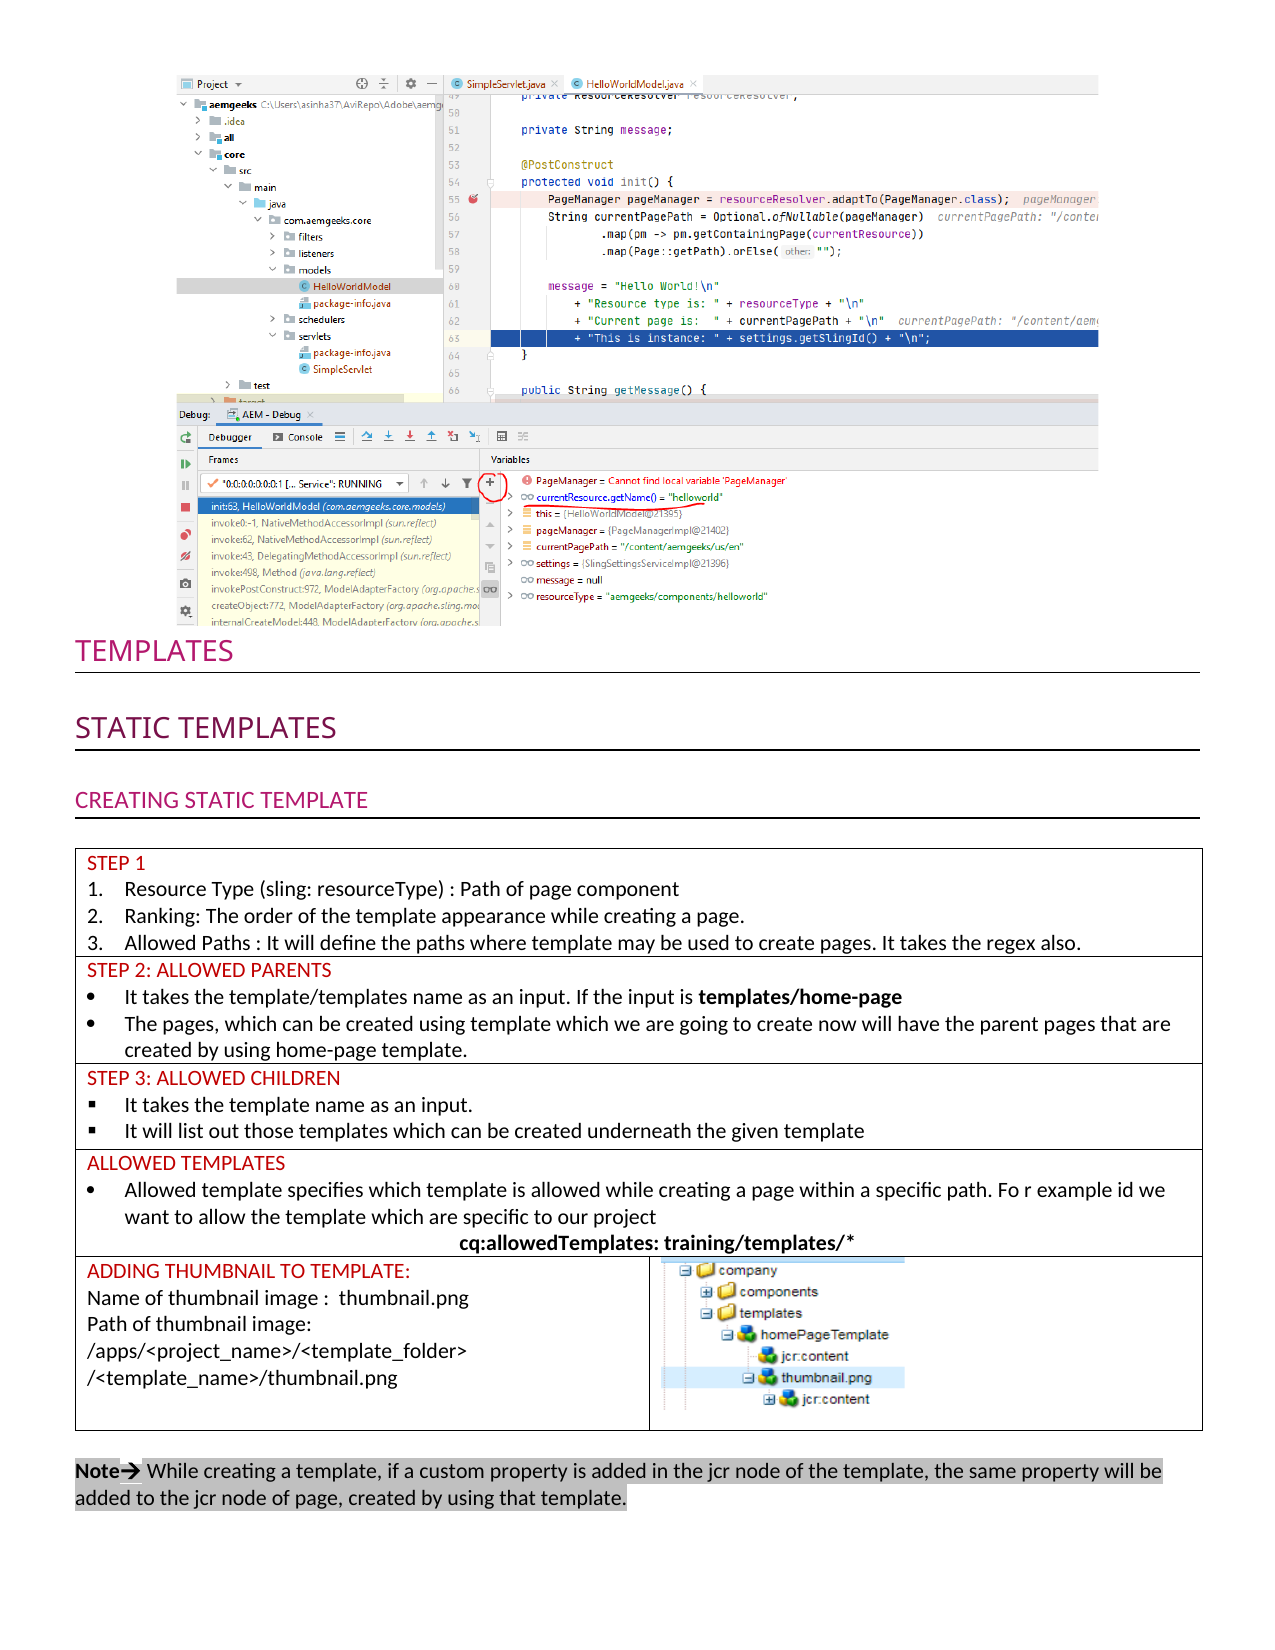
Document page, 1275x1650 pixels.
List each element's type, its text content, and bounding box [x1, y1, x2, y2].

subtitle TEMPLATES [75, 630, 1200, 672]
table_cell STEP 2: ALLOWED PARENTS It takes the template/templates name as an input. If the input is templates/home-page The pages, which can be created using template which we are going to create now will have the parent pages that are created by using home-page template. [76, 957, 1202, 1063]
subtitle CREATING STATIC TEMPLATE [75, 784, 1200, 817]
picture [176, 75, 1099, 626]
table_cell STEP 3: ALLOWED CHILDREN It takes the template name as an input. It will list out those templates which can be created underneath the given template [76, 1064, 1202, 1148]
table_cell ALLOWED TEMPLATES Allowed template specifies which template is allowed while creating a page within a specific path. Fo r example id we want to allow the template which are specific to our project cq:allowedTemplates: training/templates/* [76, 1150, 1202, 1256]
table_cell [650, 1257, 1202, 1430]
table_cell ADDING THUMBNAIL TO TEMPLATE: Name of thumbnail image : thumbnail.png Path of thumbnail image: /apps/<project_name>/<template_folder> /<template_name>/thumbnail.png [76, 1257, 649, 1430]
picture [661, 1257, 905, 1411]
subtitle STATIC TEMPLATES [75, 707, 1200, 749]
table_header STEP 1 Resource Type (sling: resourceType) : Path of page component Ranking: The order of the template appearance while creating a page. Allowed Paths : It will define the paths where template may be used to create pages. It takes the regex also. [76, 849, 1202, 956]
text Note While creating a template, if a custom property is added in the jcr node of the template, the same property will be added to the jcr node of page, created by using that template. [75, 1457, 1200, 1511]
